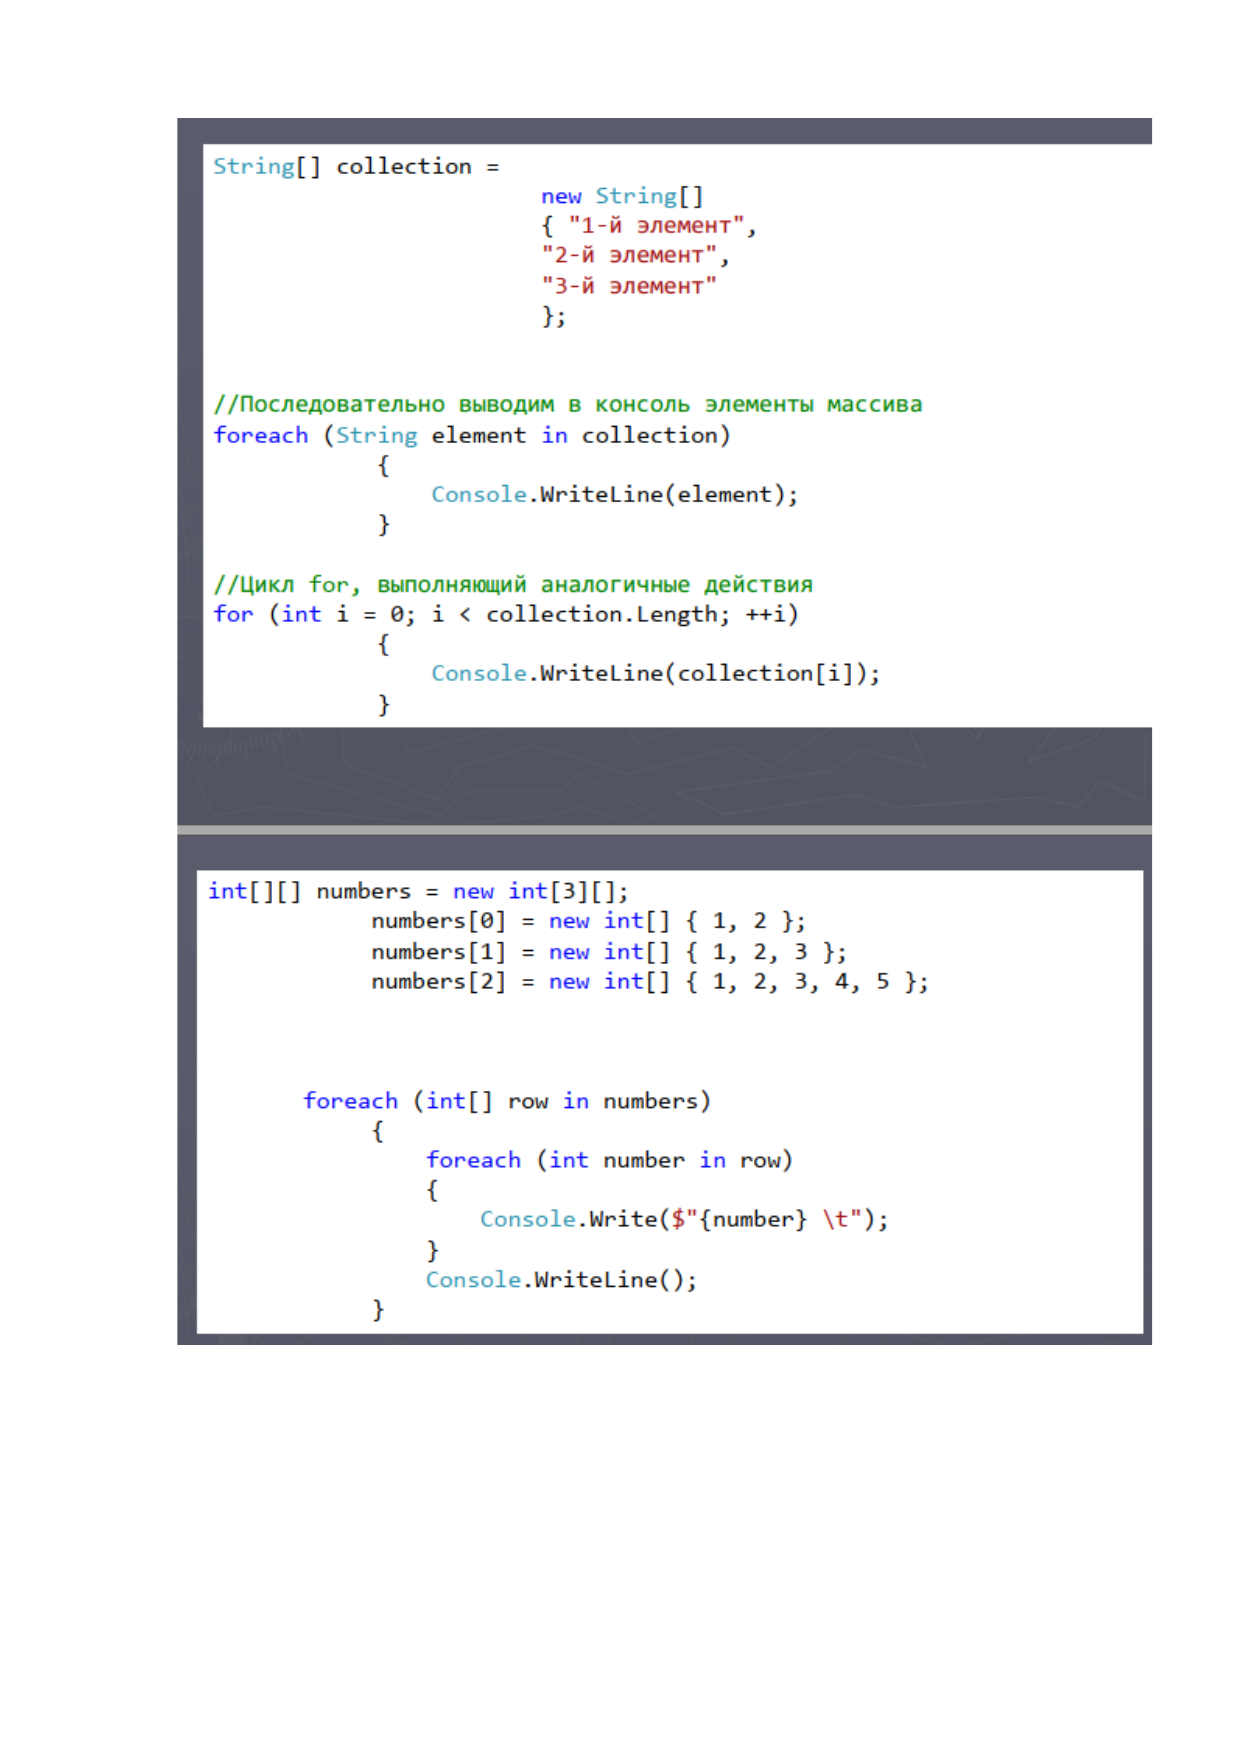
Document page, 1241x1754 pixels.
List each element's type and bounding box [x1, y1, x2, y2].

picture [177, 118, 1153, 1345]
